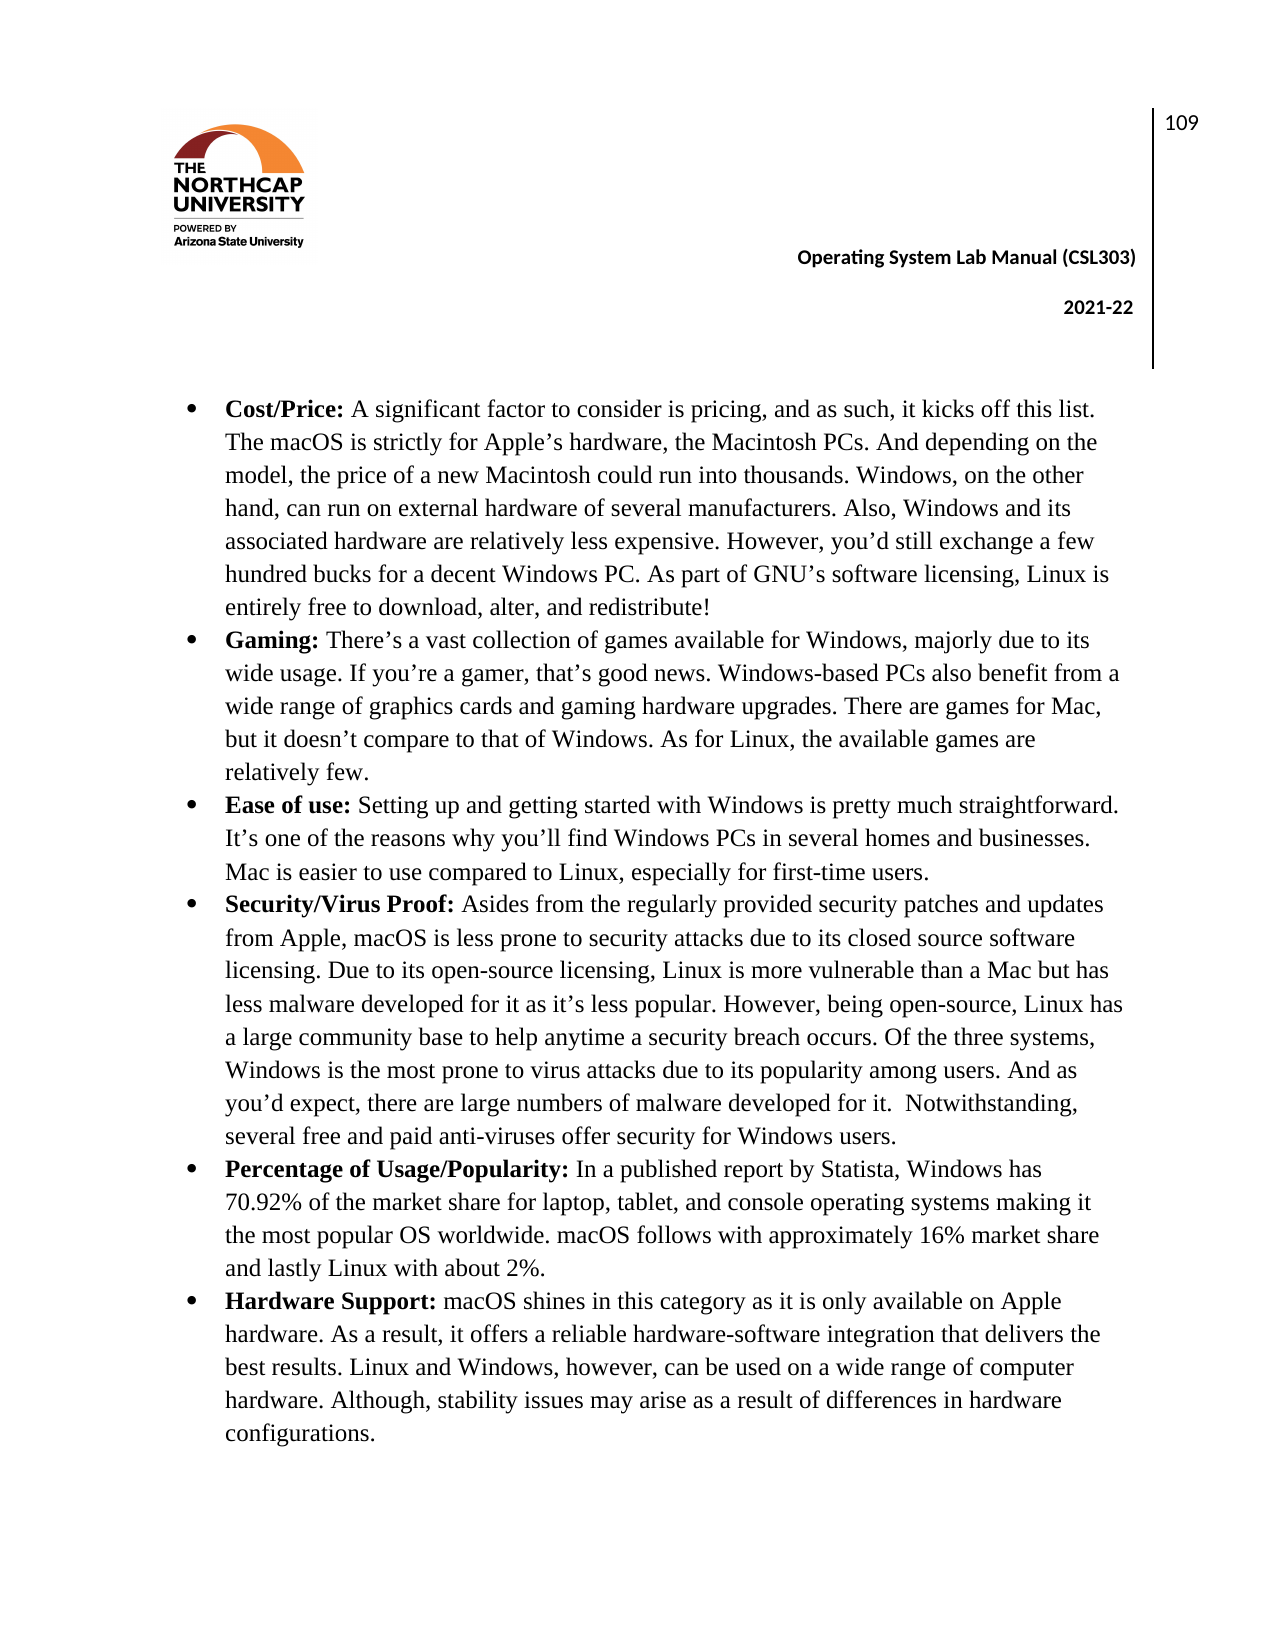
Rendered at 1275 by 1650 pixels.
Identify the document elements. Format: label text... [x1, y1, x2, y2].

list Gaming: There’s a vast collection of games available for Windows, majorly due to its wide usage. If you’re a gamer, that’s good news. Windows-based PCs also benefit from a wide range of graphics cards and gaming hardware upgrades. There are games for Mac, but it doesn’t compare to that of Windows. As for Linux, the available games are relatively few. [187, 625, 1125, 786]
list Percentage of Usage/Popularity: In a published report by Statista, Windows has 70.92% of the market share for laptop, tablet, and console operating systems making it the most popular OS worldwide. macOS follows with approximately 16% market share and lastly Linux with about 2%. [187, 1154, 1125, 1282]
list Cost/Price: A significant factor to consider is pricing, and as such, it kicks off this list. The macOS is strictly for Apple’s hardware, the Macintosh PCs. And depending on the model, the price of a new Macintosh could run into thousands. Windows, on the other hand, can run on external hardware of several manufacturers. Also, Windows and its associated hardware are relatively less expensive. However, you’d still exchange a few hundred bucks for a decent Windows PC. As part of GNU’s software licensing, Linux is entirely free to download, alter, and redistribute! [187, 394, 1125, 621]
list Hardware Support: macOS shines in this category as it is only available on Apple hardware. As a result, it offers a reliable hardware-software integration that delivers the best results. Linux and Windows, however, can be used on a wide range of computer hardware. Although, stability issues may arise as a result of differences in hardware configurations. [187, 1286, 1125, 1447]
list Security/Virus Proof: Asides from the regularly provided security patches and updates from Apple, macOS is less prone to security attacks due to its closed source software licensing. Due to its open-source licensing, Linux is more vulnerable than a Mac but has less malware developed for it as it’s less popular. However, being open-source, Linux has a large community base to help anytime a security breach occurs. Of the three systems, Windows is the most prone to virus attacks due to its popularity among users. And as you’d expect, there are large numbers of malware developed for it. Notwithstanding, several free and paid anti-viruses offer security for Windows users. [187, 889, 1125, 1149]
picture [161, 108, 318, 265]
list Ease of use: Setting up and getting started with Windows is pretty much straightforward. It’s one of the reasons why you’ll find Windows PCs in several homes and businesses. Mac is easier to use compared to Linux, especially for first-time users. [187, 791, 1125, 885]
